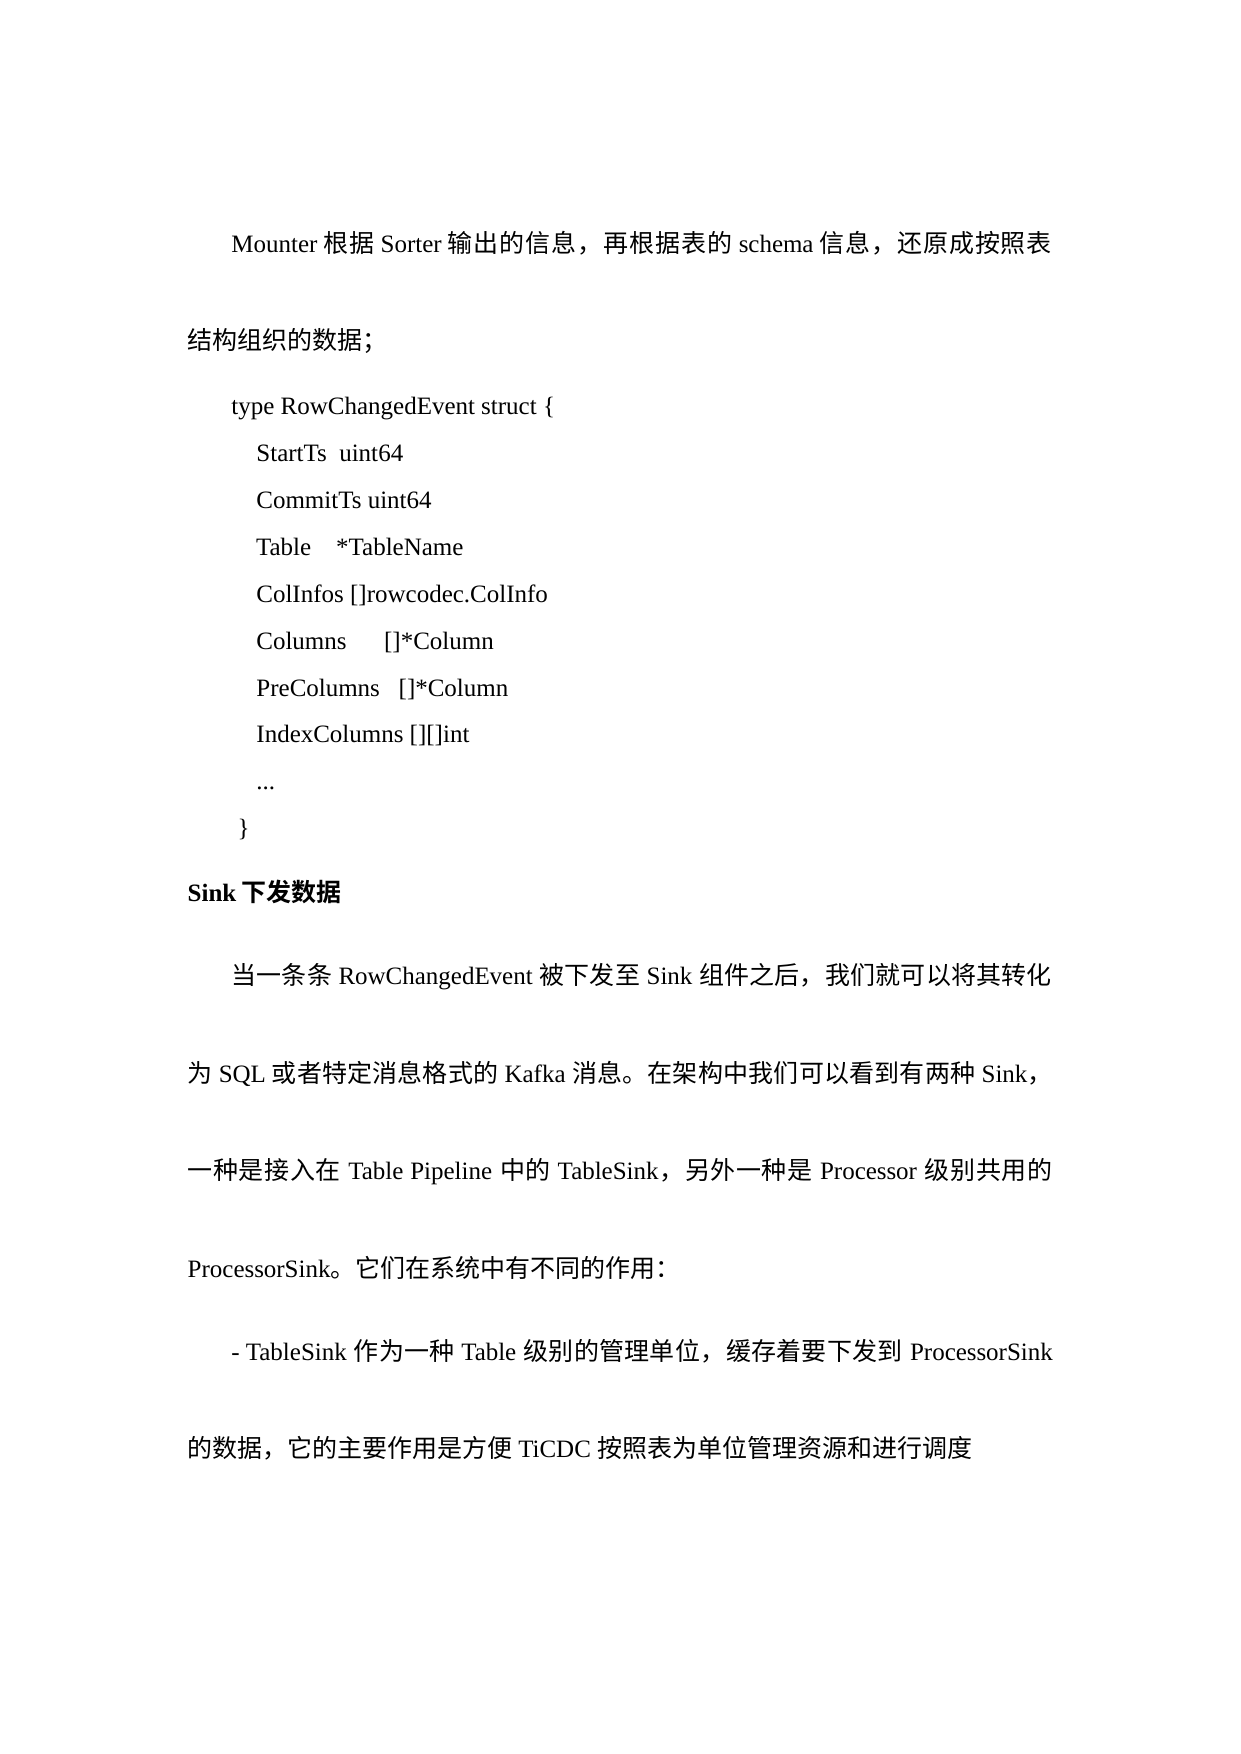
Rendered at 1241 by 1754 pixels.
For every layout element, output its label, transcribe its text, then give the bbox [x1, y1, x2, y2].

text ColInfos []rowcodec.ColInfo [237, 577, 1053, 609]
text Mounter根据Sorter输出的信息，再根据表的schema信息，还原成按照表结构组织的数据； [187, 209, 1053, 371]
subtitle Sink下发数据 [187, 858, 1053, 923]
text CommitTs uint64 [237, 483, 1053, 516]
text Table *TableName [237, 530, 1053, 563]
text - TableSink 作为一种 Table 级别的管理单位，缓存着要下发到 ProcessorSink 的数据，它的主要作用是方便 TiCDC 按照表为单位管理资源和进行调度 [187, 1317, 1053, 1479]
text ... [237, 764, 1053, 797]
text IndexColumns [][]int [237, 718, 1053, 750]
text type RowChangedEvent struct { [187, 389, 1053, 422]
text } [237, 811, 1053, 844]
text PreColumns []*Column [237, 671, 1053, 703]
text StartTs uint64 [237, 436, 1053, 469]
text 当一条条 RowChangedEvent 被下发至 Sink 组件之后，我们就可以将其转化为 SQL 或者特定消息格式的 Kafka 消息。在架构中我们可以看到有两种 Sink，一种是接入在 Table Pipeline 中的 TableSink，另外一种是 Processor 级别共用的 ProcessorSink。它们在系统中有不同的作用： [187, 941, 1053, 1299]
text Columns []*Column [237, 624, 1053, 656]
